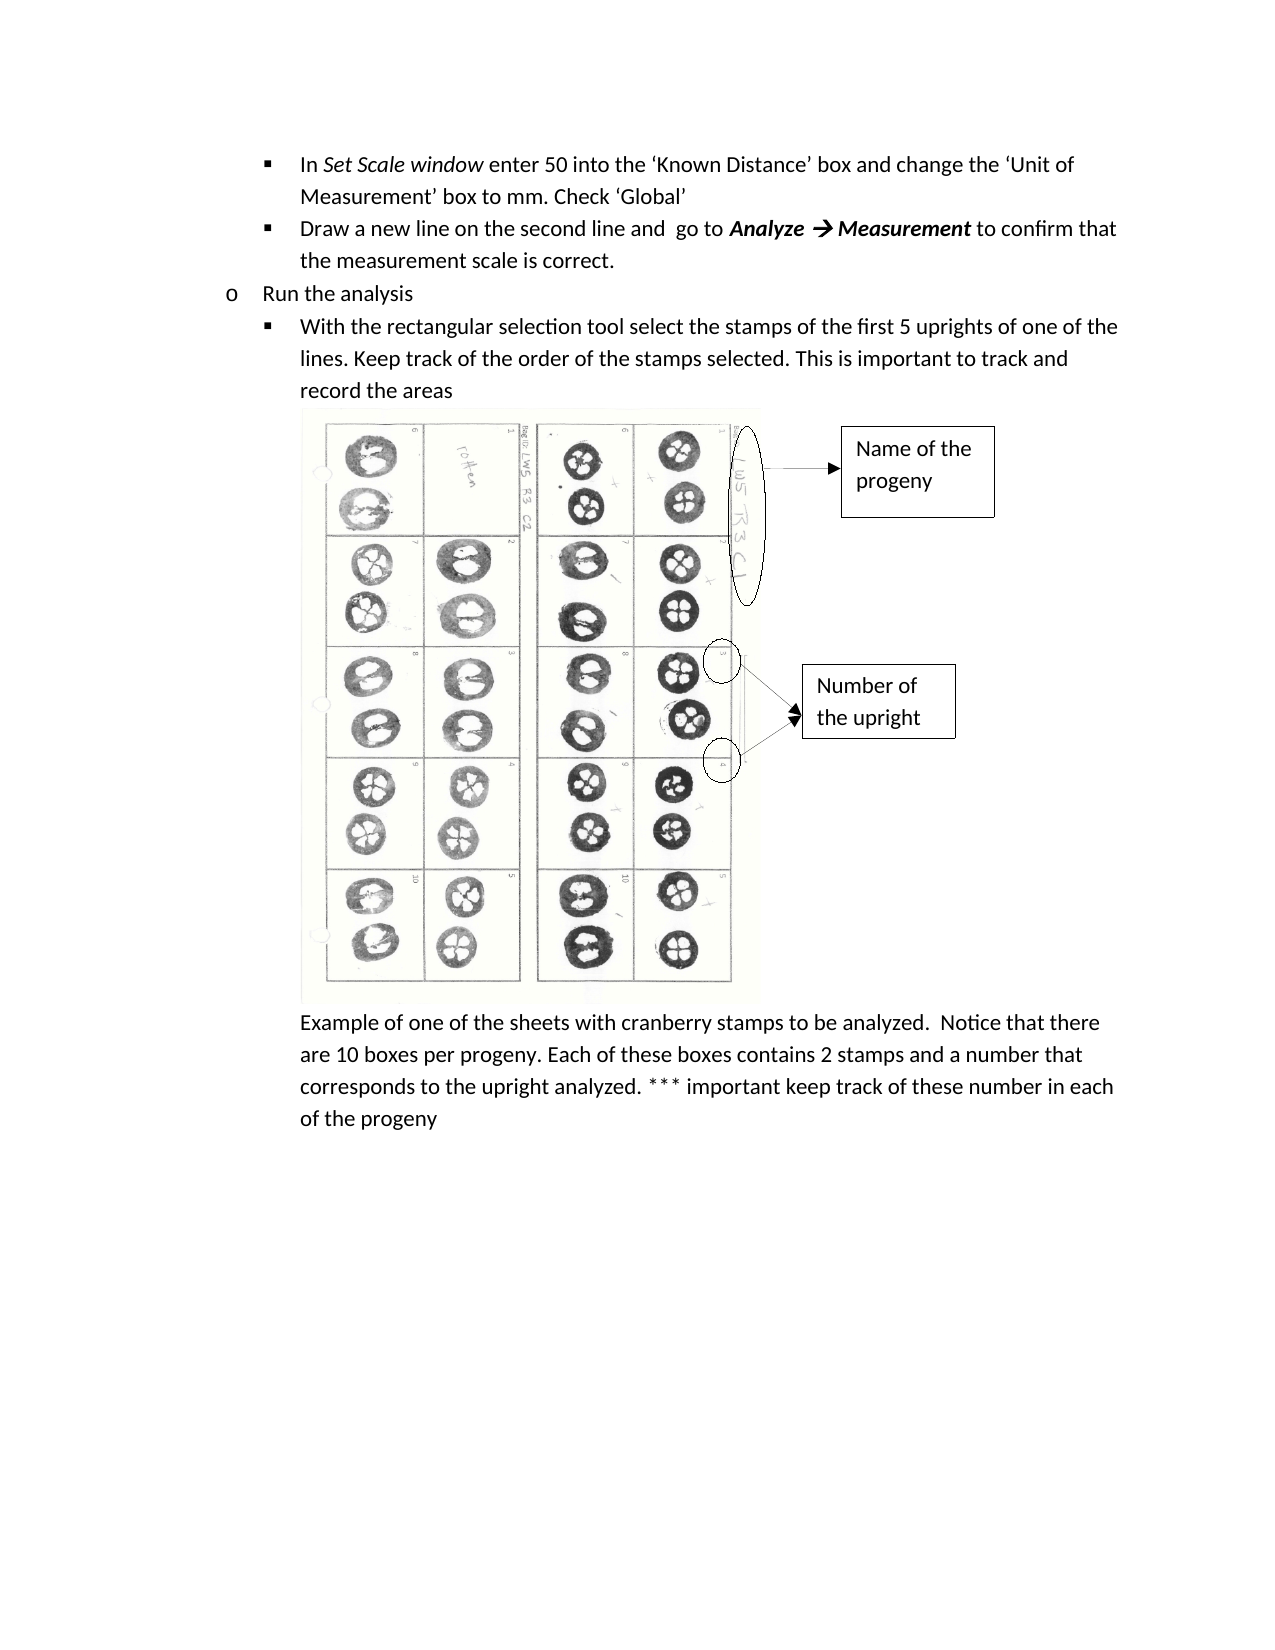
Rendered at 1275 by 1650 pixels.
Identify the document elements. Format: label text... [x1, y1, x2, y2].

list With the rectangular selection tool select the stamps of the first 5 uprights of one of the lines. Keep track of the order of the stamps selected. This is important to track and record the areas [262, 312, 1125, 405]
list Example of one of the sheets with cranberry stamps to be analyzed. Notice that there are 10 boxes per progeny. Each of these boxes contains 2 stamps and a number that corresponds to the upright analyzed. *** important keep track of these number in each of the progeny [300, 1008, 1125, 1132]
list Run the analysis [225, 279, 1125, 308]
list In Set Scale window enter 50 into the ‘Known Distance’ box and change the ‘Unit of Measurement’ box to mm. Check ‘Global’ [262, 150, 1125, 210]
picture [300, 408, 761, 1004]
list Draw a new line on the second line and go to Analyze Measurement to confirm that the measurement scale is correct. [262, 214, 1125, 274]
